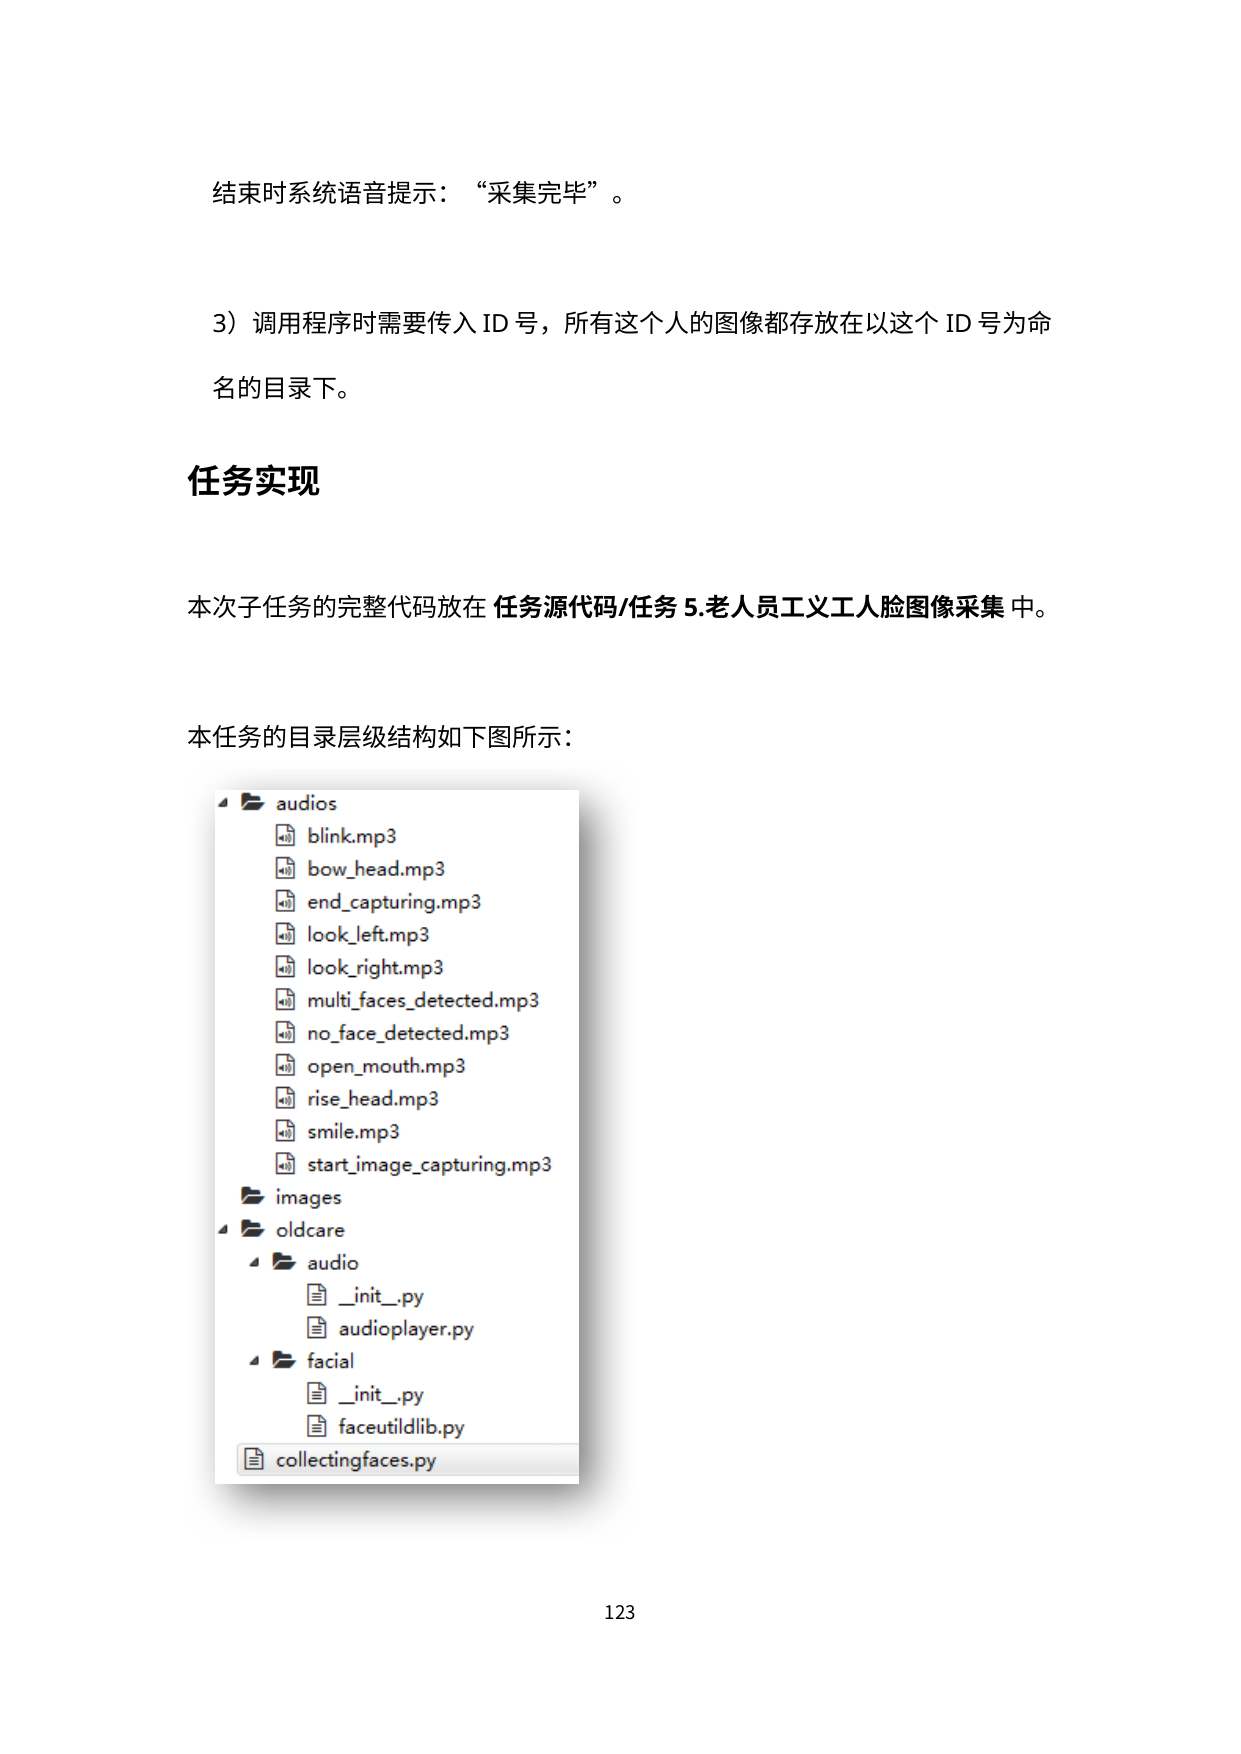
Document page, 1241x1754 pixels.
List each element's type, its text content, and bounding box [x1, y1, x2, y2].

picture [215, 790, 579, 1484]
text 结束时系统语音提示：“采集完毕”。 [212, 159, 1053, 224]
text 本任务的目录层级结构如下图所示： [187, 703, 1053, 768]
subtitle 任务实现 [187, 446, 1053, 511]
text 本次子任务的完整代码放在 任务源代码/任务5.老人员工义工人脸图像采集 中。 [187, 573, 1053, 638]
text 3）调用程序时需要传入ID号，所有这个人的图像都存放在以这个ID号为命名的目录下。 [212, 289, 1053, 419]
